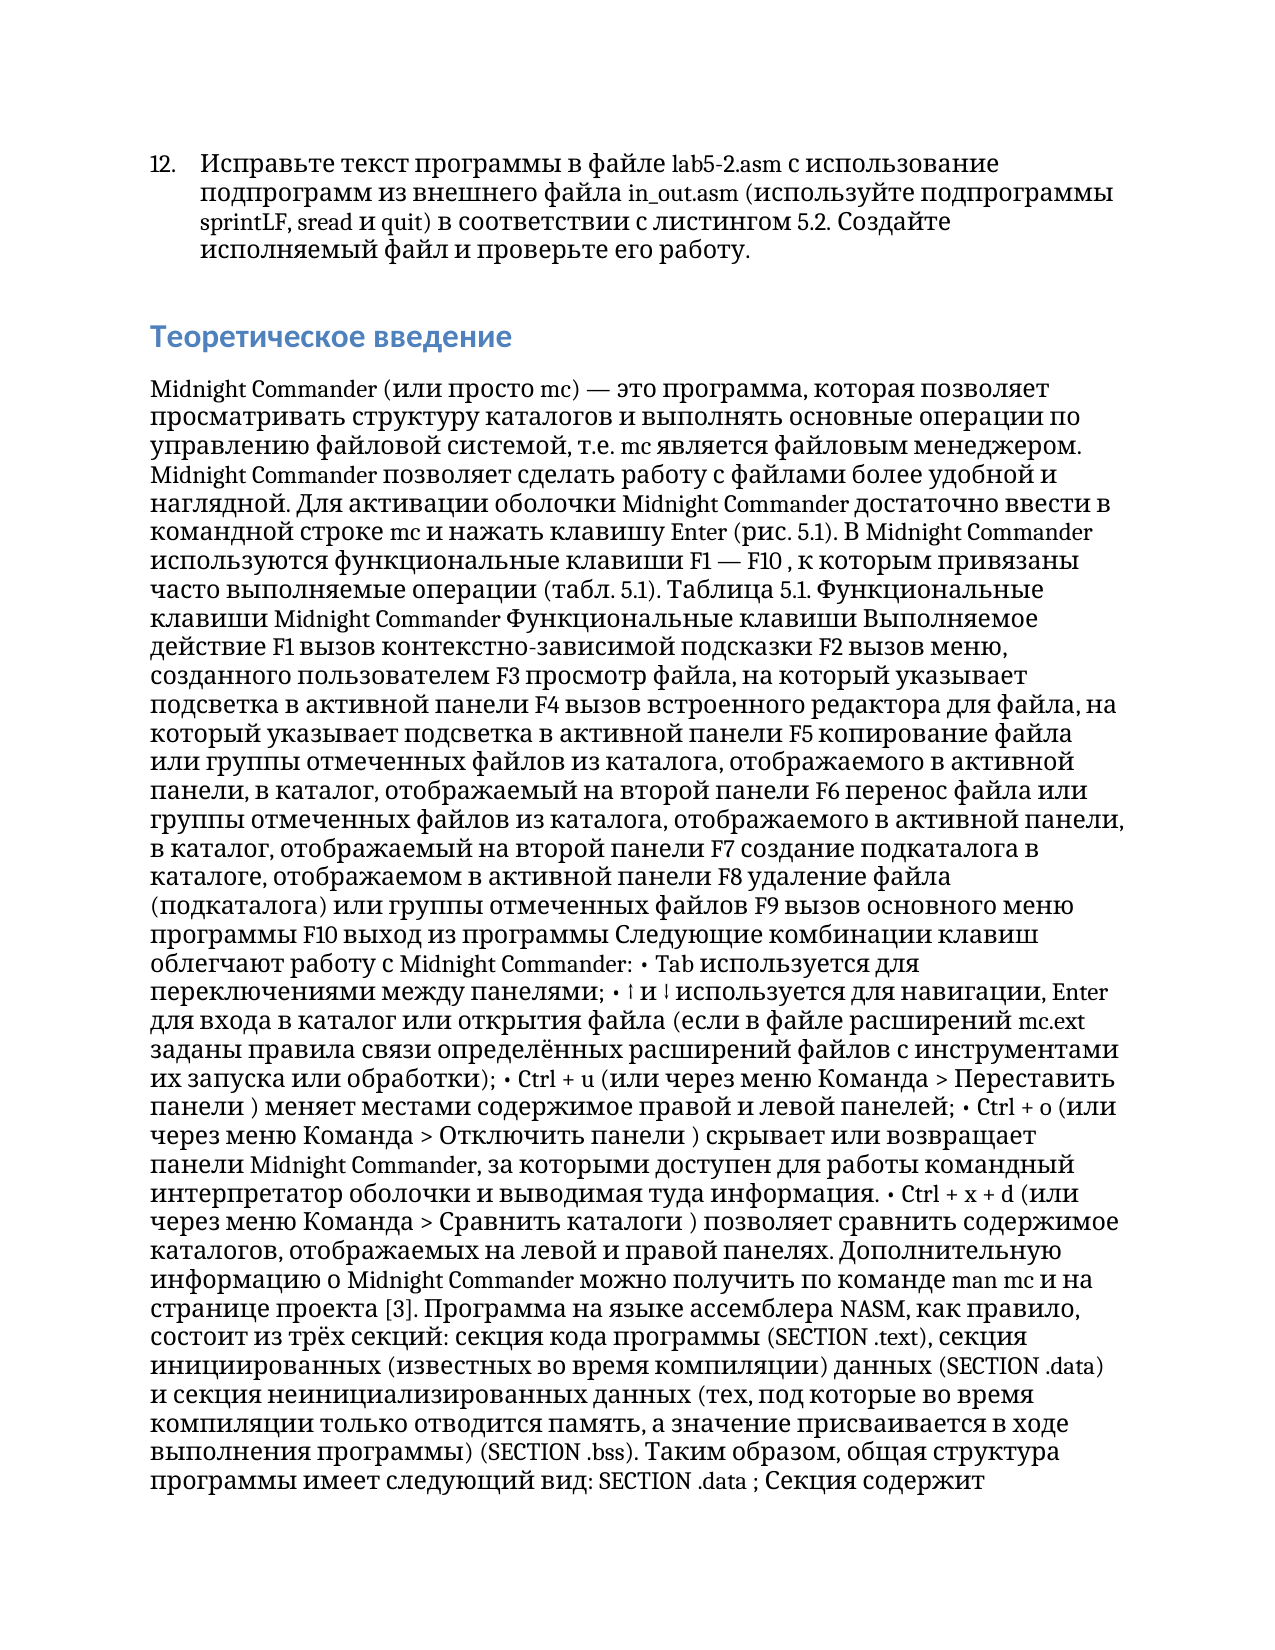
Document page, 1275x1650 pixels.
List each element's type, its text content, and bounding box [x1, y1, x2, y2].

subtitle Теоретическое введение [150, 315, 1125, 356]
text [150, 374, 1125, 1496]
list Исправьте текст программы в файле lab5-2.asm с использование подпрограмм из внешнего файла in_out.asm (используйте подпрограммы sprintLF, sread и quit) в соответствии с листингом 5.2. Создайте исполняемый файл и проверьте его работу. [150, 150, 1125, 265]
